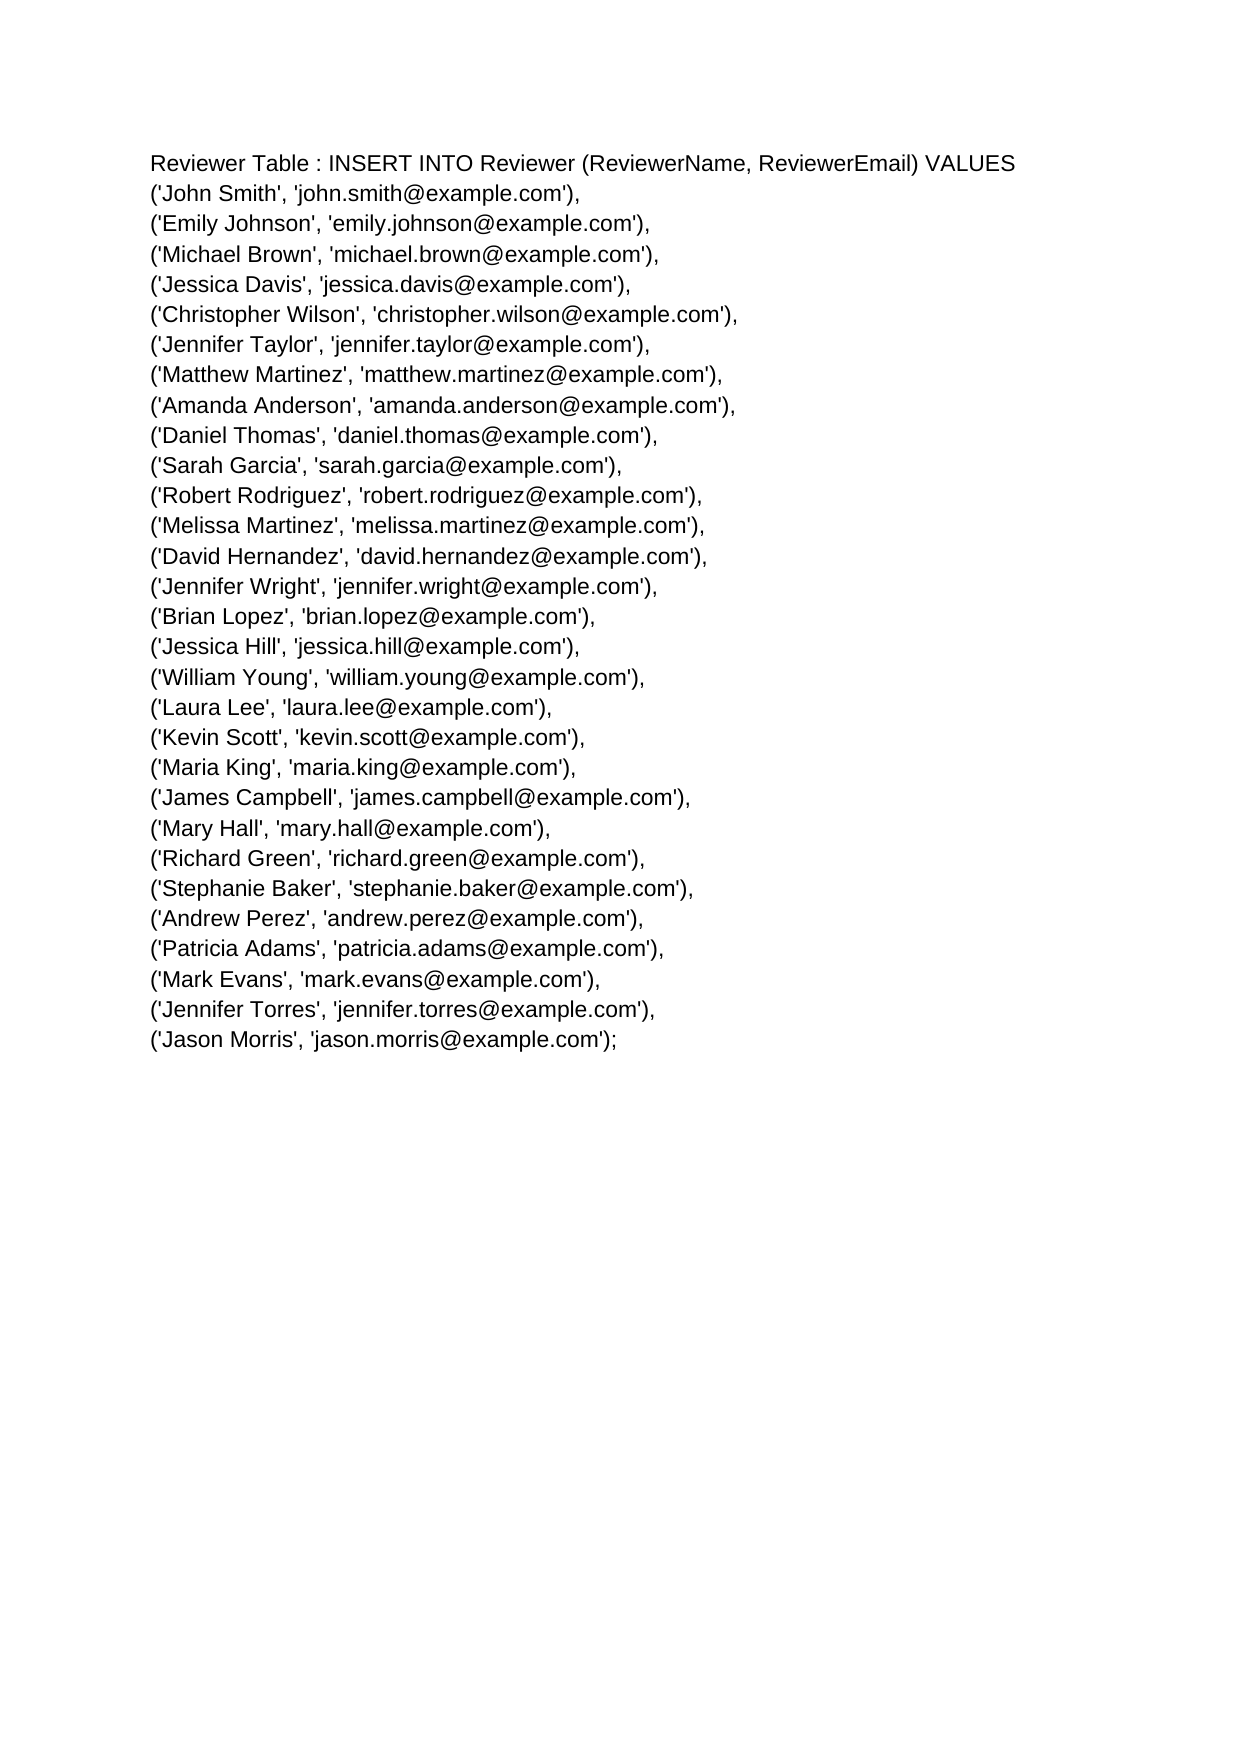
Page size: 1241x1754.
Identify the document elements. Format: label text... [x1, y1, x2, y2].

text ('Patricia Adams', 'patricia.adams@example.com'), [150, 935, 1090, 962]
text ('Mark Evans', 'mark.evans@example.com'), [150, 966, 1090, 992]
text ('Melissa Martinez', 'melissa.martinez@example.com'), [150, 512, 1090, 539]
text ('Jason Morris', 'jason.morris@example.com'); [150, 1026, 1090, 1052]
text ('Kevin Scott', 'kevin.scott@example.com'), [150, 724, 1090, 750]
text ('Mary Hall', 'mary.hall@example.com'), [150, 814, 1090, 841]
text ('Robert Rodriguez', 'robert.rodriguez@example.com'), [150, 482, 1090, 509]
text ('Jessica Davis', 'jessica.davis@example.com'), [150, 271, 1090, 297]
text ('Richard Green', 'richard.green@example.com'), [150, 845, 1090, 871]
text ('Michael Brown', 'michael.brown@example.com'), [150, 241, 1090, 267]
text ('Jennifer Wright', 'jennifer.wright@example.com'), [150, 573, 1090, 599]
text ('Emily Johnson', 'emily.johnson@example.com'), [150, 210, 1090, 237]
text ('David Hernandez', 'david.hernandez@example.com'), [150, 543, 1090, 569]
text Reviewer Table : INSERT INTO Reviewer (ReviewerName, ReviewerEmail) VALUES [150, 150, 1090, 176]
text ('Sarah Garcia', 'sarah.garcia@example.com'), [150, 452, 1090, 478]
text ('Stephanie Baker', 'stephanie.baker@example.com'), [150, 875, 1090, 901]
text ('Laura Lee', 'laura.lee@example.com'), [150, 694, 1090, 720]
text ('Matthew Martinez', 'matthew.martinez@example.com'), [150, 361, 1090, 388]
text ('Andrew Perez', 'andrew.perez@example.com'), [150, 905, 1090, 932]
text ('Daniel Thomas', 'daniel.thomas@example.com'), [150, 422, 1090, 448]
text ('Jennifer Taylor', 'jennifer.taylor@example.com'), [150, 331, 1090, 358]
text ('William Young', 'william.young@example.com'), [150, 663, 1090, 690]
text ('James Campbell', 'james.campbell@example.com'), [150, 784, 1090, 811]
text ('Maria King', 'maria.king@example.com'), [150, 754, 1090, 781]
text ('Jessica Hill', 'jessica.hill@example.com'), [150, 633, 1090, 660]
text ('Amanda Anderson', 'amanda.anderson@example.com'), [150, 392, 1090, 418]
text ('Brian Lopez', 'brian.lopez@example.com'), [150, 603, 1090, 629]
text ('Jennifer Torres', 'jennifer.torres@example.com'), [150, 996, 1090, 1022]
text ('John Smith', 'john.smith@example.com'), [150, 180, 1090, 207]
text ('Christopher Wilson', 'christopher.wilson@example.com'), [150, 301, 1090, 327]
